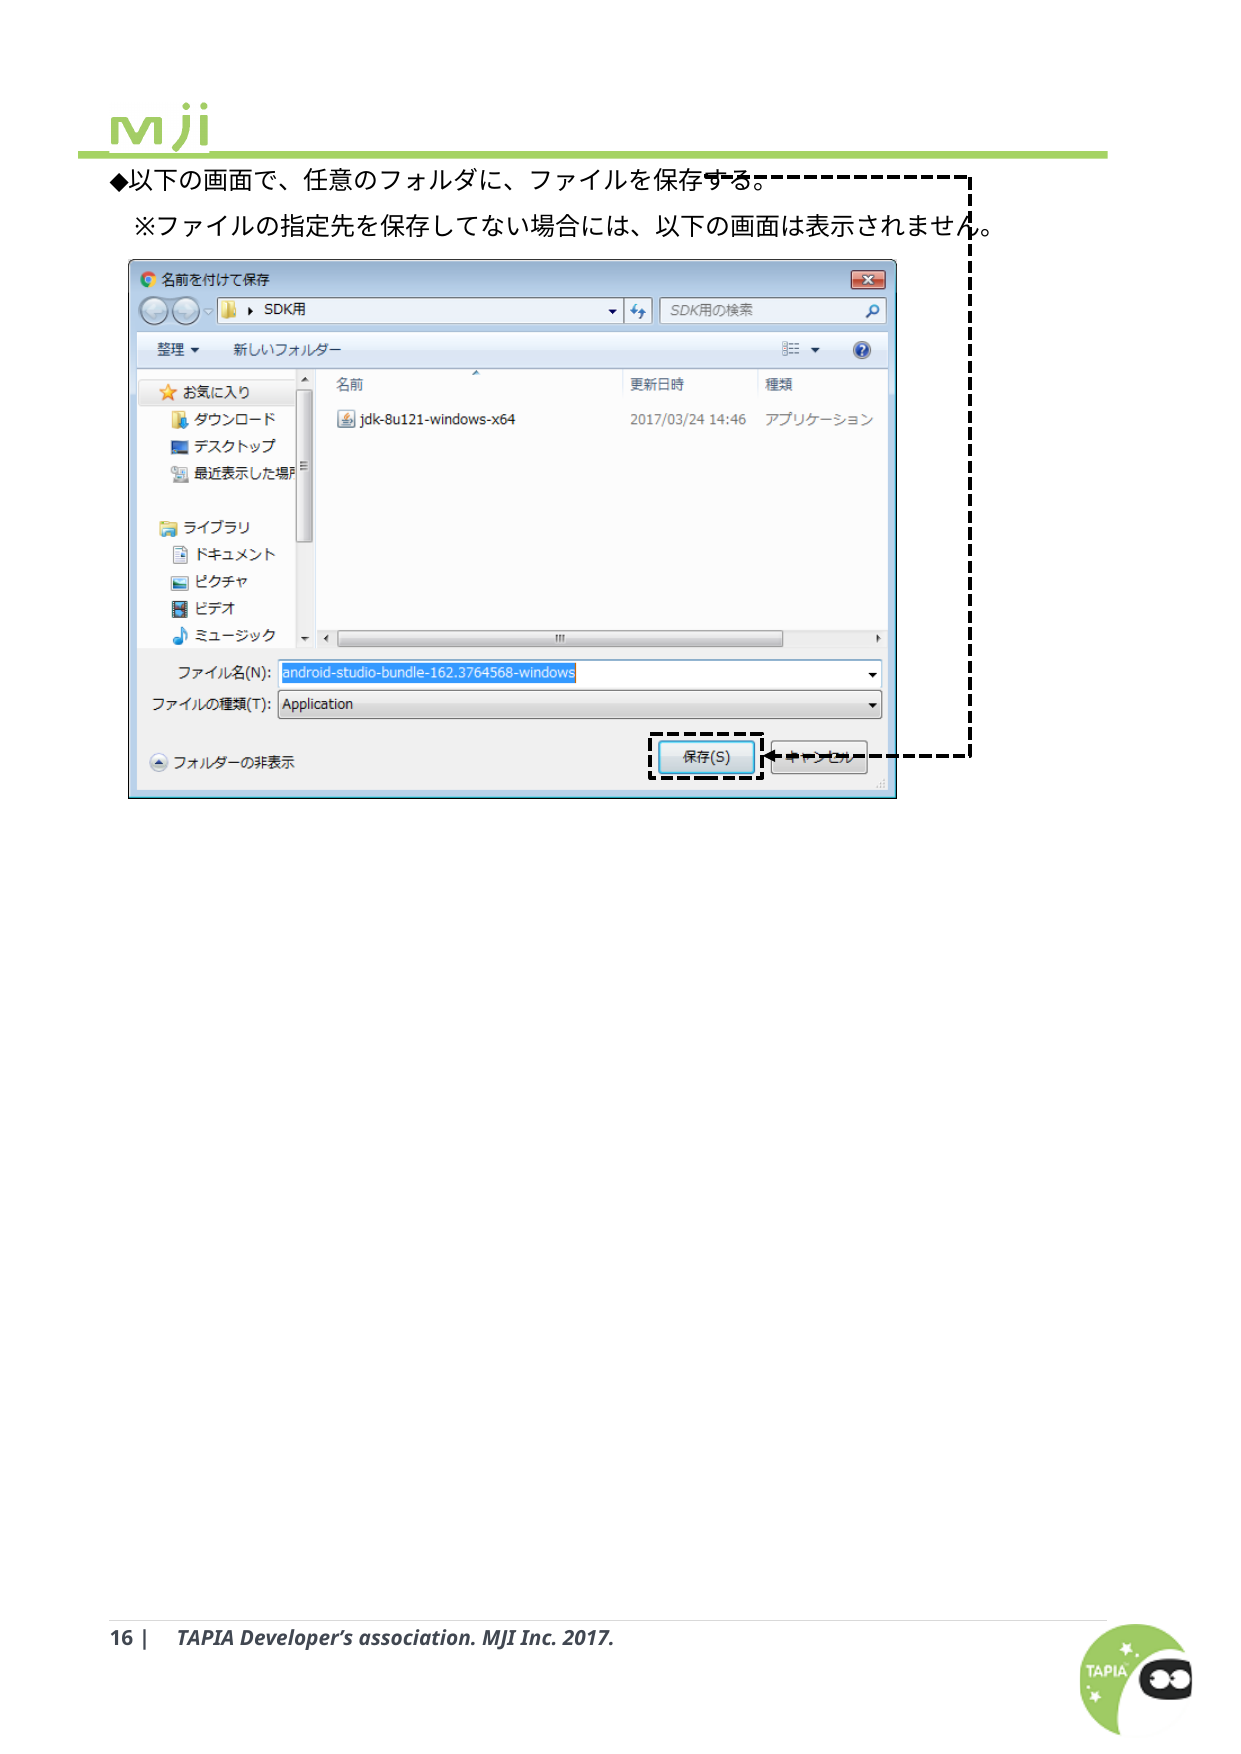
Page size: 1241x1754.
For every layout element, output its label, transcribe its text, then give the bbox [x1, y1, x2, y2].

text ※ファイルの指定先を保存してない場合には、以下の画面は表示されません。 [109, 199, 1107, 245]
picture [128, 259, 897, 799]
picture [1079, 1624, 1193, 1738]
picture [109, 102, 210, 153]
text ◆以下の画面で、任意のフォルダに、ファイルを保存する。 [109, 153, 1107, 199]
